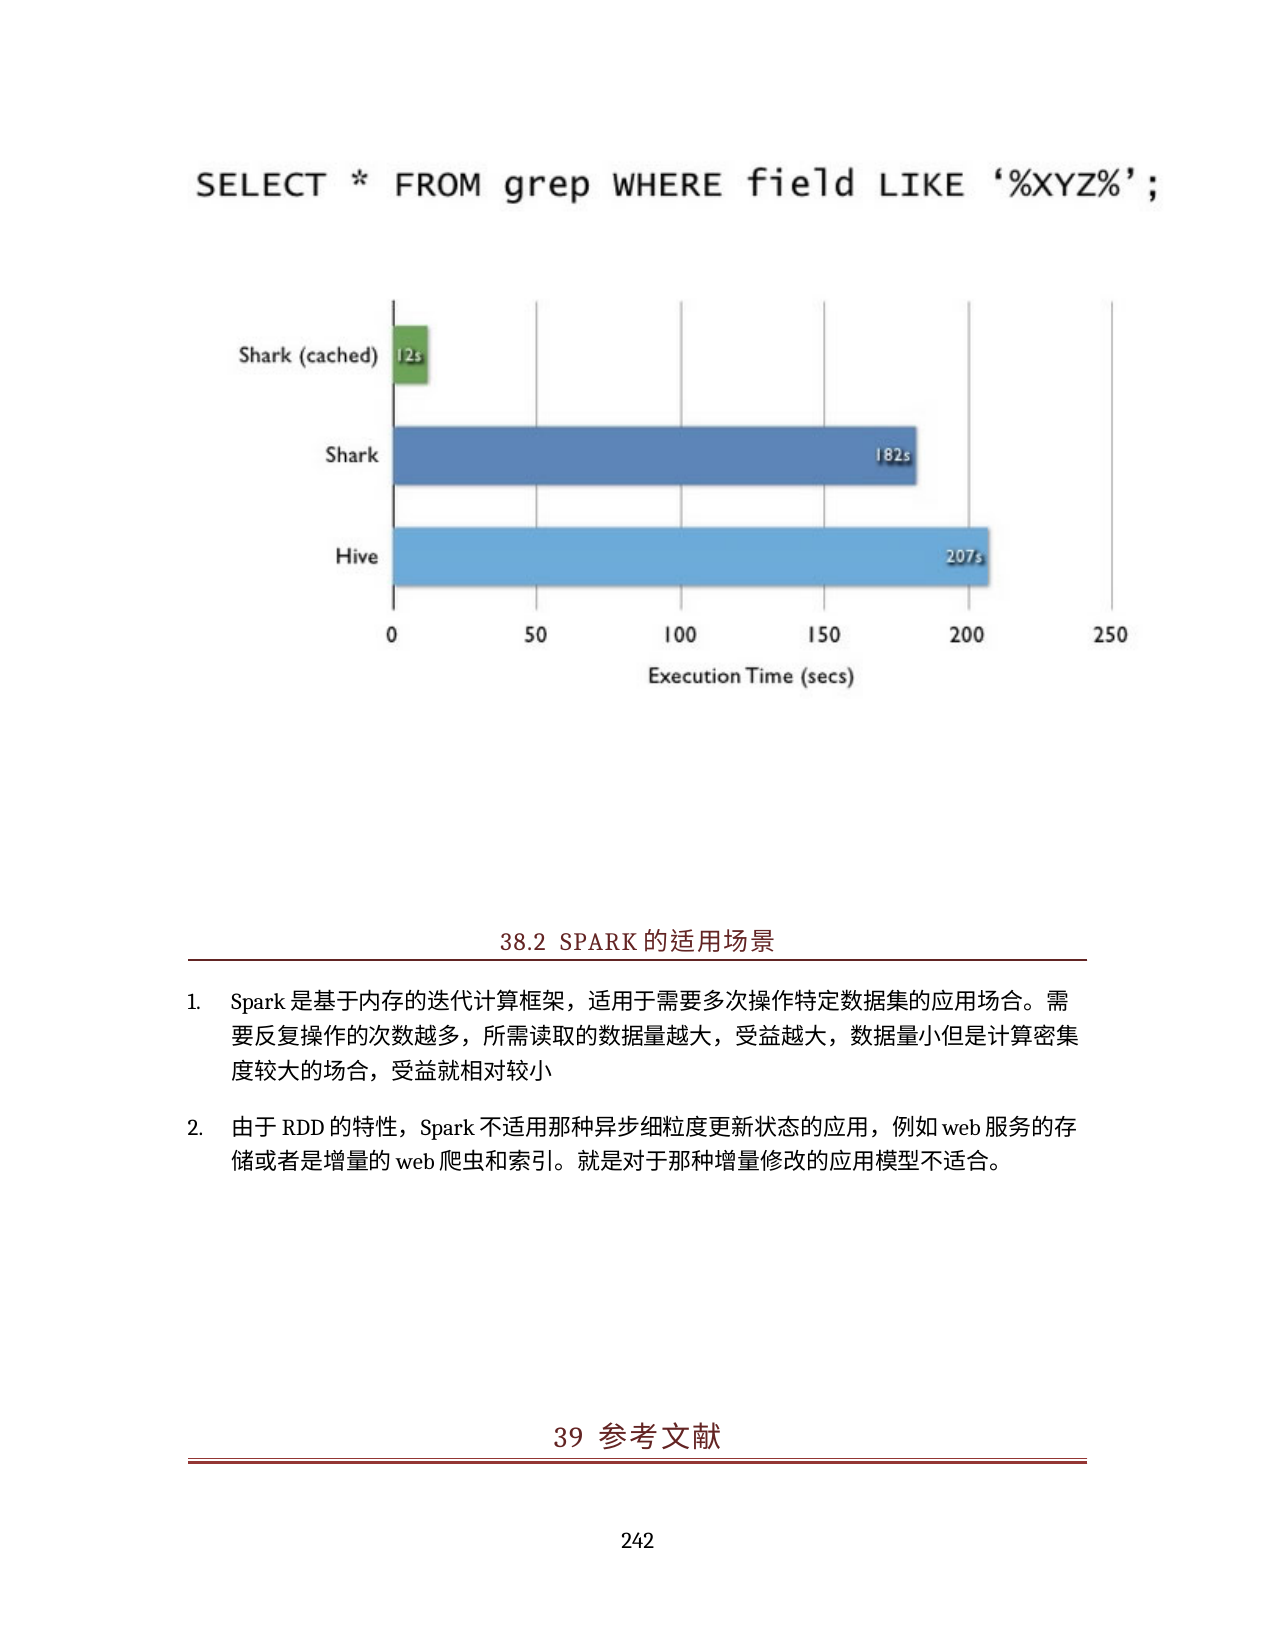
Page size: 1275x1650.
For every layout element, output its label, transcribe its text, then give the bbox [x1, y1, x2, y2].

subtitle 参考文献 [187, 1413, 1087, 1464]
list 由于RDD的特性，Spark不适用那种异步细粒度更新状态的应用，例如web服务的存储或者是增量的web爬虫和索引。就是对于那种增量修改的应用模型不适合。 [187, 1108, 1087, 1176]
list Spark是基于内存的迭代计算框架，适用于需要多次操作特定数据集的应用场合。需要反复操作的次数越多，所需读取的数据量越大，受益越大，数据量小但是计算密集度较大的场合，受益就相对较小 [187, 983, 1087, 1086]
subtitle Spark的适用场景 [187, 923, 1087, 961]
picture [187, 150, 1196, 699]
